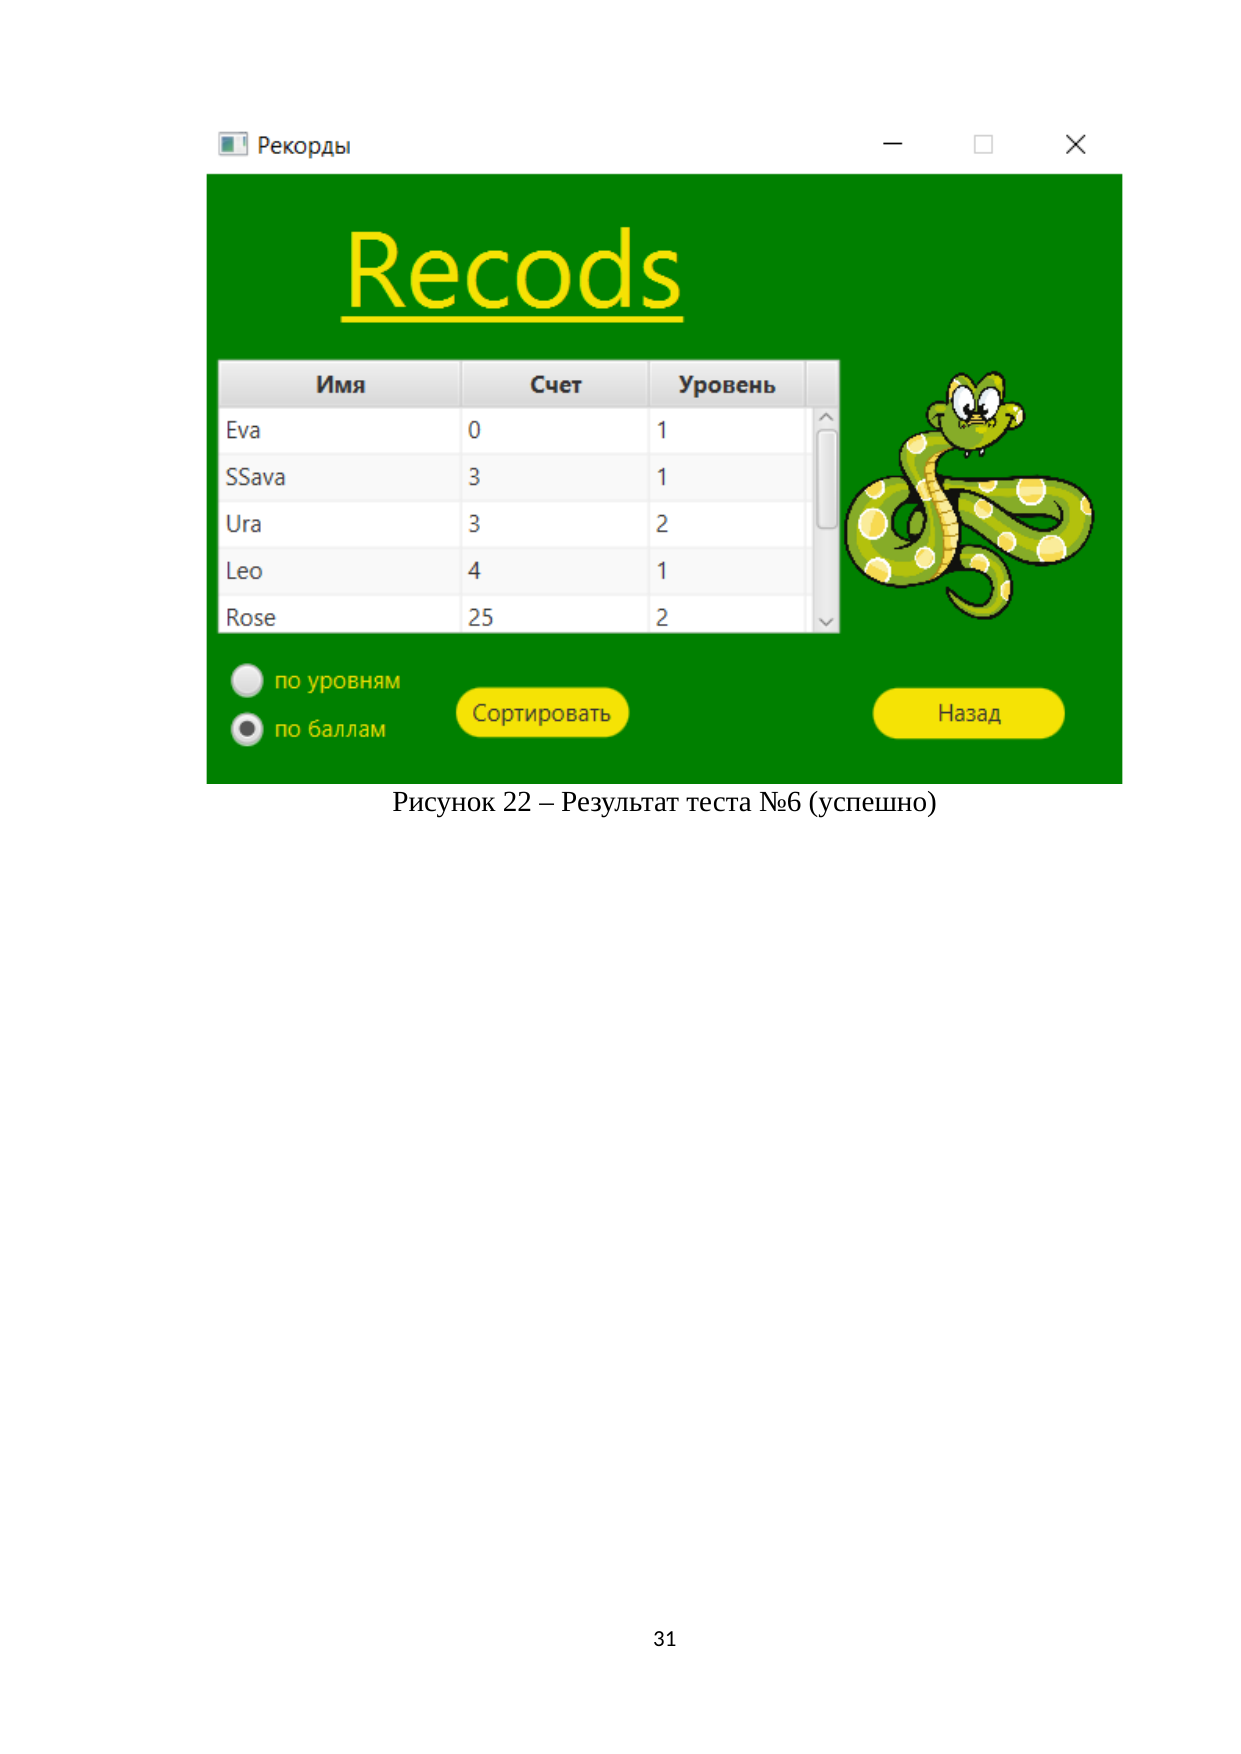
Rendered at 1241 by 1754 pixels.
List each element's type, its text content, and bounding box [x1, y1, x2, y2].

text Рисунок 22 – Результат теста №6 (успешно) [177, 784, 1152, 817]
picture [206, 118, 1123, 784]
